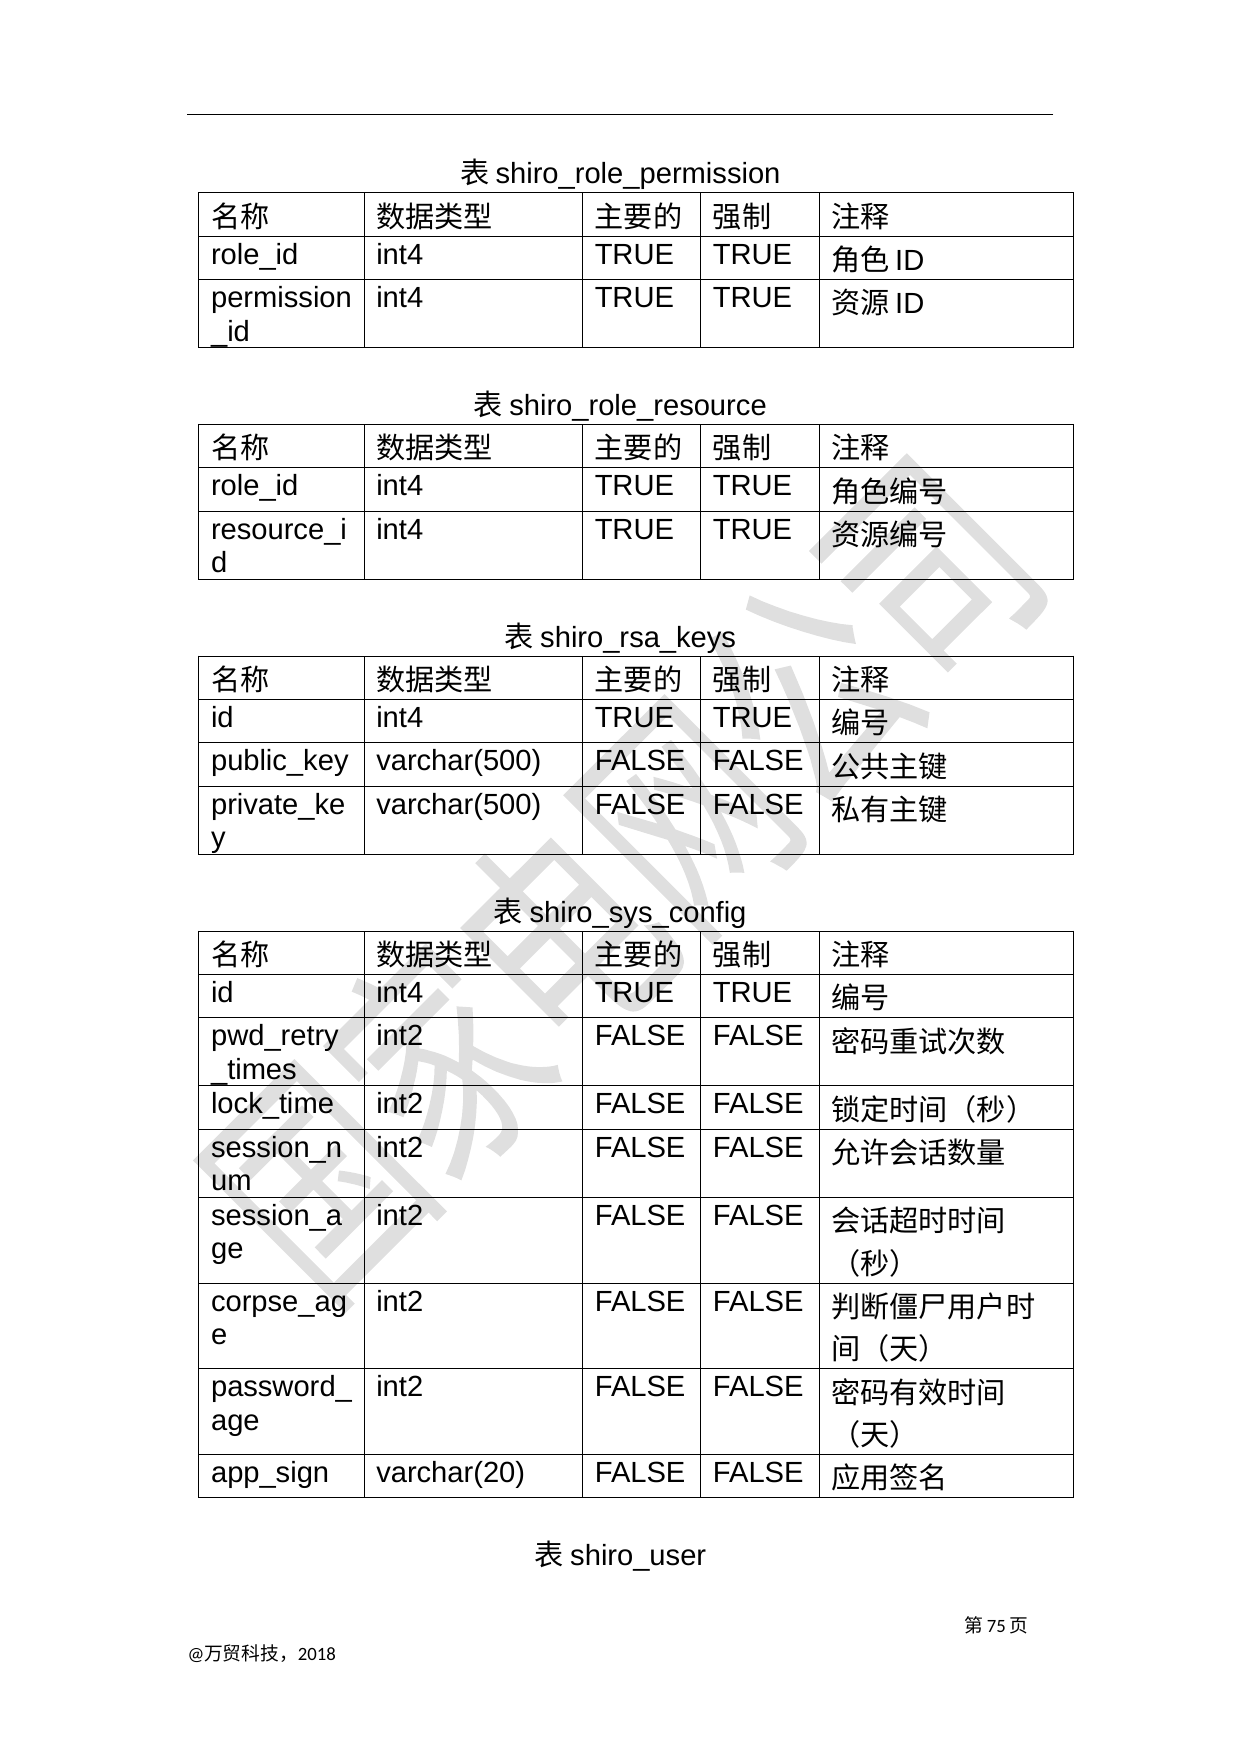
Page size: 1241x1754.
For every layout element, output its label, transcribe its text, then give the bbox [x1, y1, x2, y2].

table_cell int2 [365, 1284, 582, 1368]
table_cell int4 [365, 975, 582, 1017]
table_cell FALSE [701, 787, 819, 854]
table_header 名称 [199, 657, 364, 699]
table_header 名称 [199, 193, 364, 236]
table_header 主要的 [583, 932, 700, 974]
table_cell FALSE [583, 1284, 700, 1368]
table_cell TRUE [583, 975, 700, 1017]
table_cell id [199, 700, 364, 742]
table_cell FALSE [583, 1086, 700, 1129]
table_cell 资源ID [820, 280, 1073, 347]
table_cell 密码有效时间（天） [820, 1369, 1073, 1454]
table_header 数据类型 [365, 425, 582, 467]
table_cell varchar(20) [365, 1455, 582, 1497]
table_header 注释 [820, 193, 1073, 236]
table_cell lock_time [199, 1086, 364, 1129]
table_header 名称 [199, 425, 364, 467]
table_header 数据类型 [365, 193, 582, 236]
table_cell TRUE [701, 468, 819, 511]
table_cell int2 [365, 1018, 582, 1085]
table_cell FALSE [583, 1198, 700, 1282]
table_header 主要的 [583, 425, 700, 467]
table_cell FALSE [583, 787, 700, 854]
table_cell 应用签名 [820, 1455, 1073, 1497]
table_cell 密码重试次数 [820, 1018, 1073, 1085]
table_header 主要的 [583, 193, 700, 236]
table_cell FALSE [701, 1130, 819, 1197]
table_cell password_age [199, 1369, 364, 1454]
table_cell int2 [365, 1198, 582, 1282]
table_cell int2 [365, 1369, 582, 1454]
table_cell 编号 [820, 700, 1073, 742]
table_header 注释 [820, 657, 1073, 699]
table_header 名称 [199, 932, 364, 974]
table_cell 会话超时时间（秒） [820, 1198, 1073, 1282]
table_cell TRUE [583, 280, 700, 347]
table_cell 私有主键 [820, 787, 1073, 854]
table_cell app_sign [199, 1455, 364, 1497]
table_cell FALSE [583, 1455, 700, 1497]
table_cell permission_id [199, 280, 364, 347]
table_cell varchar(500) [365, 743, 582, 786]
table_cell FALSE [701, 1284, 819, 1368]
table_cell public_key [199, 743, 364, 786]
table_cell FALSE [701, 1018, 819, 1085]
table_cell TRUE [701, 975, 819, 1017]
table_cell TRUE [701, 237, 819, 279]
table_cell FALSE [583, 743, 700, 786]
table_cell FALSE [701, 1455, 819, 1497]
table_cell TRUE [583, 512, 700, 579]
table_cell 角色编号 [820, 468, 1073, 511]
table_header 强制 [701, 657, 819, 699]
table_cell FALSE [701, 1086, 819, 1129]
text 表 shiro_role_permission [187, 150, 1053, 192]
table_cell role_id [199, 237, 364, 279]
text 表 shiro_sys_config [187, 888, 1053, 931]
table_cell corpse_age [199, 1284, 364, 1368]
text 表 shiro_role_resource [187, 382, 1053, 424]
table_cell FALSE [701, 743, 819, 786]
table_header 数据类型 [365, 657, 582, 699]
table_header 注释 [820, 425, 1073, 467]
table_header 主要的 [583, 657, 700, 699]
table_cell int4 [365, 700, 582, 742]
table_cell TRUE [583, 700, 700, 742]
table_cell 允许会话数量 [820, 1130, 1073, 1197]
table_cell FALSE [701, 1198, 819, 1282]
table_cell int2 [365, 1086, 582, 1129]
table_cell FALSE [583, 1018, 700, 1085]
table_cell int4 [365, 237, 582, 279]
table_cell role_id [199, 468, 364, 511]
table_cell pwd_retry_times [199, 1018, 364, 1085]
table_header 注释 [820, 932, 1073, 974]
table_cell resource_id [199, 512, 364, 579]
text 表 shiro_user [187, 1532, 1053, 1574]
table_cell TRUE [701, 280, 819, 347]
table_cell 公共主键 [820, 743, 1073, 786]
table_cell 角色ID [820, 237, 1073, 279]
table_cell int4 [365, 468, 582, 511]
table_cell int4 [365, 280, 582, 347]
table_cell varchar(500) [365, 787, 582, 854]
table_cell FALSE [701, 1369, 819, 1454]
table_cell private_key [199, 787, 364, 854]
table_cell session_age [199, 1198, 364, 1282]
table_cell int4 [365, 512, 582, 579]
table_cell TRUE [583, 237, 700, 279]
table_cell TRUE [701, 512, 819, 579]
table_header 数据类型 [365, 932, 582, 974]
table_cell 编号 [820, 975, 1073, 1017]
table_cell FALSE [583, 1130, 700, 1197]
table_cell TRUE [583, 468, 700, 511]
table_header 强制 [701, 193, 819, 236]
table_header 强制 [701, 932, 819, 974]
table_cell FALSE [583, 1369, 700, 1454]
table_cell 锁定时间（秒） [820, 1086, 1073, 1129]
text 表 shiro_rsa_keys [187, 613, 1053, 656]
table_header 强制 [701, 425, 819, 467]
table_cell 判断僵尸用户时间（天） [820, 1284, 1073, 1368]
table_cell 资源编号 [820, 512, 1073, 579]
table_cell TRUE [701, 700, 819, 742]
table_cell session_num [199, 1130, 364, 1197]
table_cell id [199, 975, 364, 1017]
table_cell int2 [365, 1130, 582, 1197]
